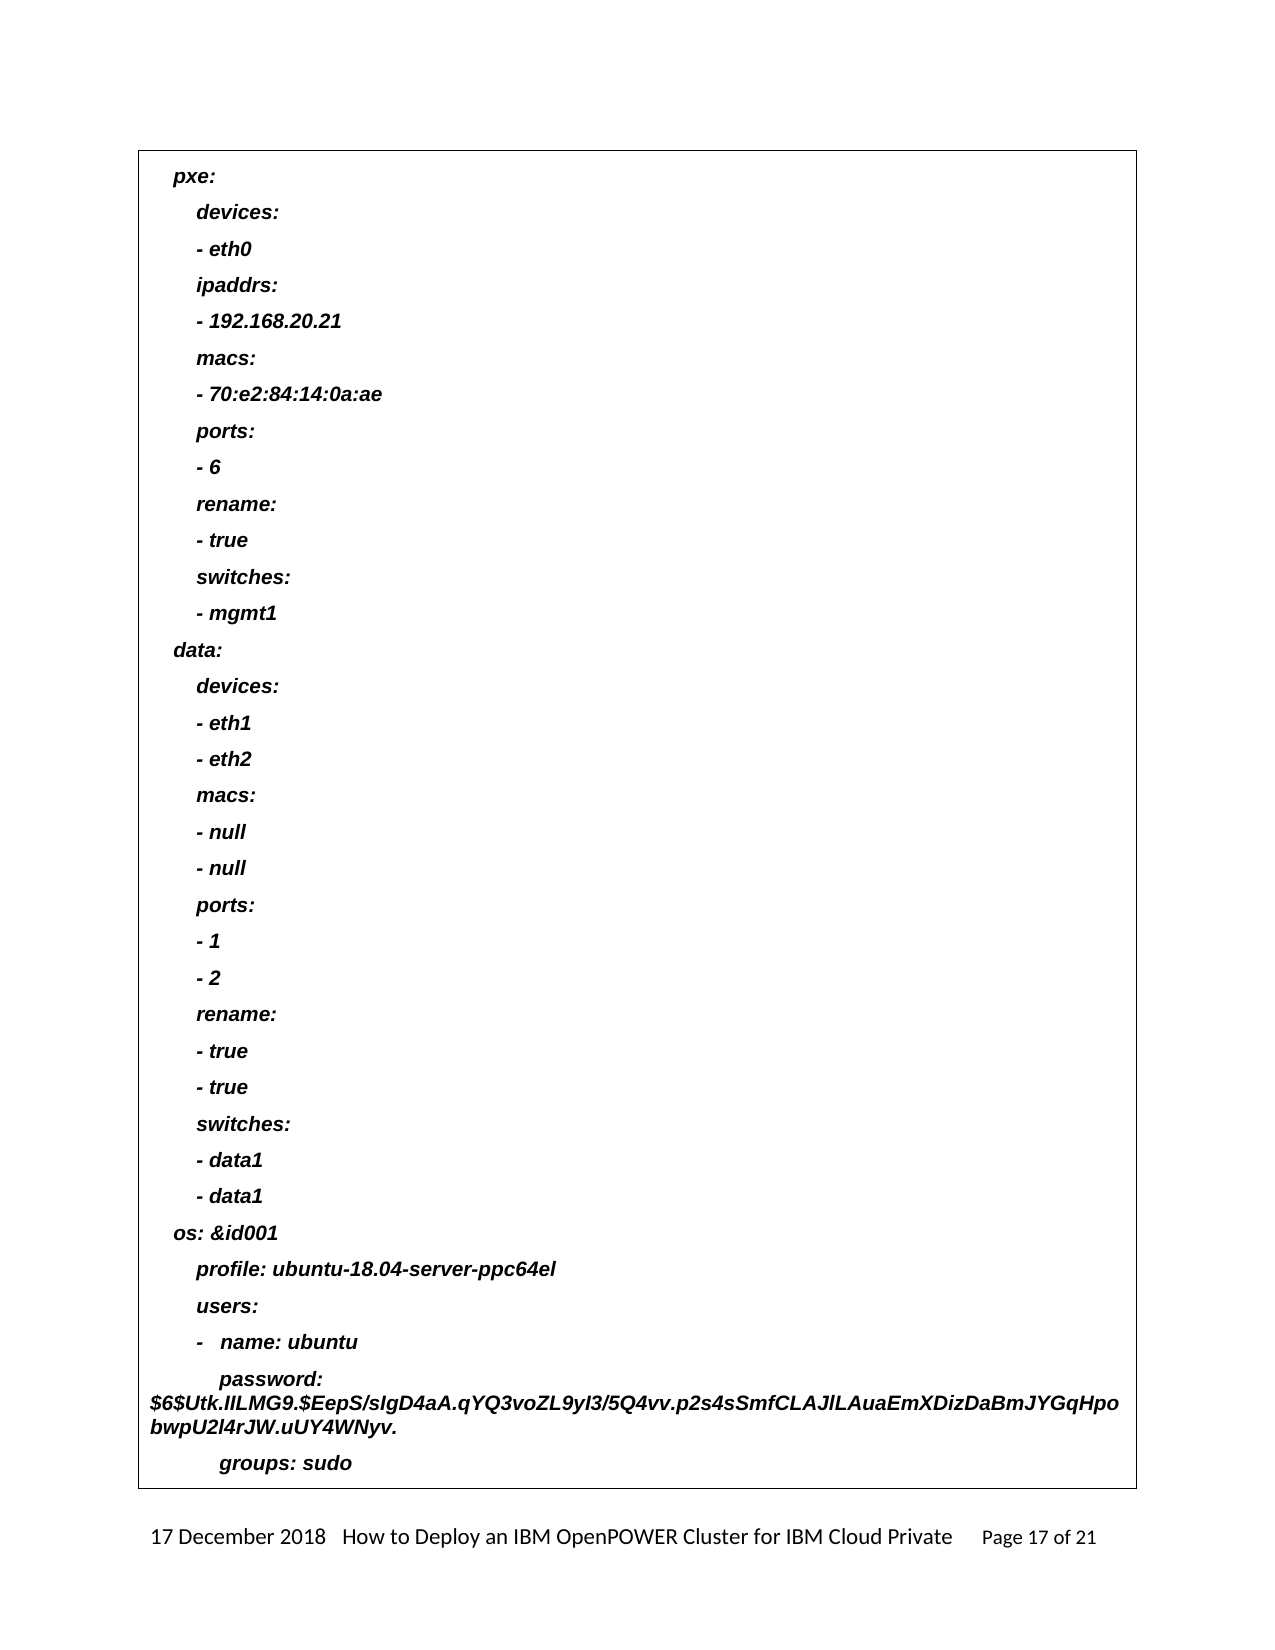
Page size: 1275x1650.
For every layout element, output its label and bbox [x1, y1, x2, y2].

table_header [139, 151, 1136, 1487]
